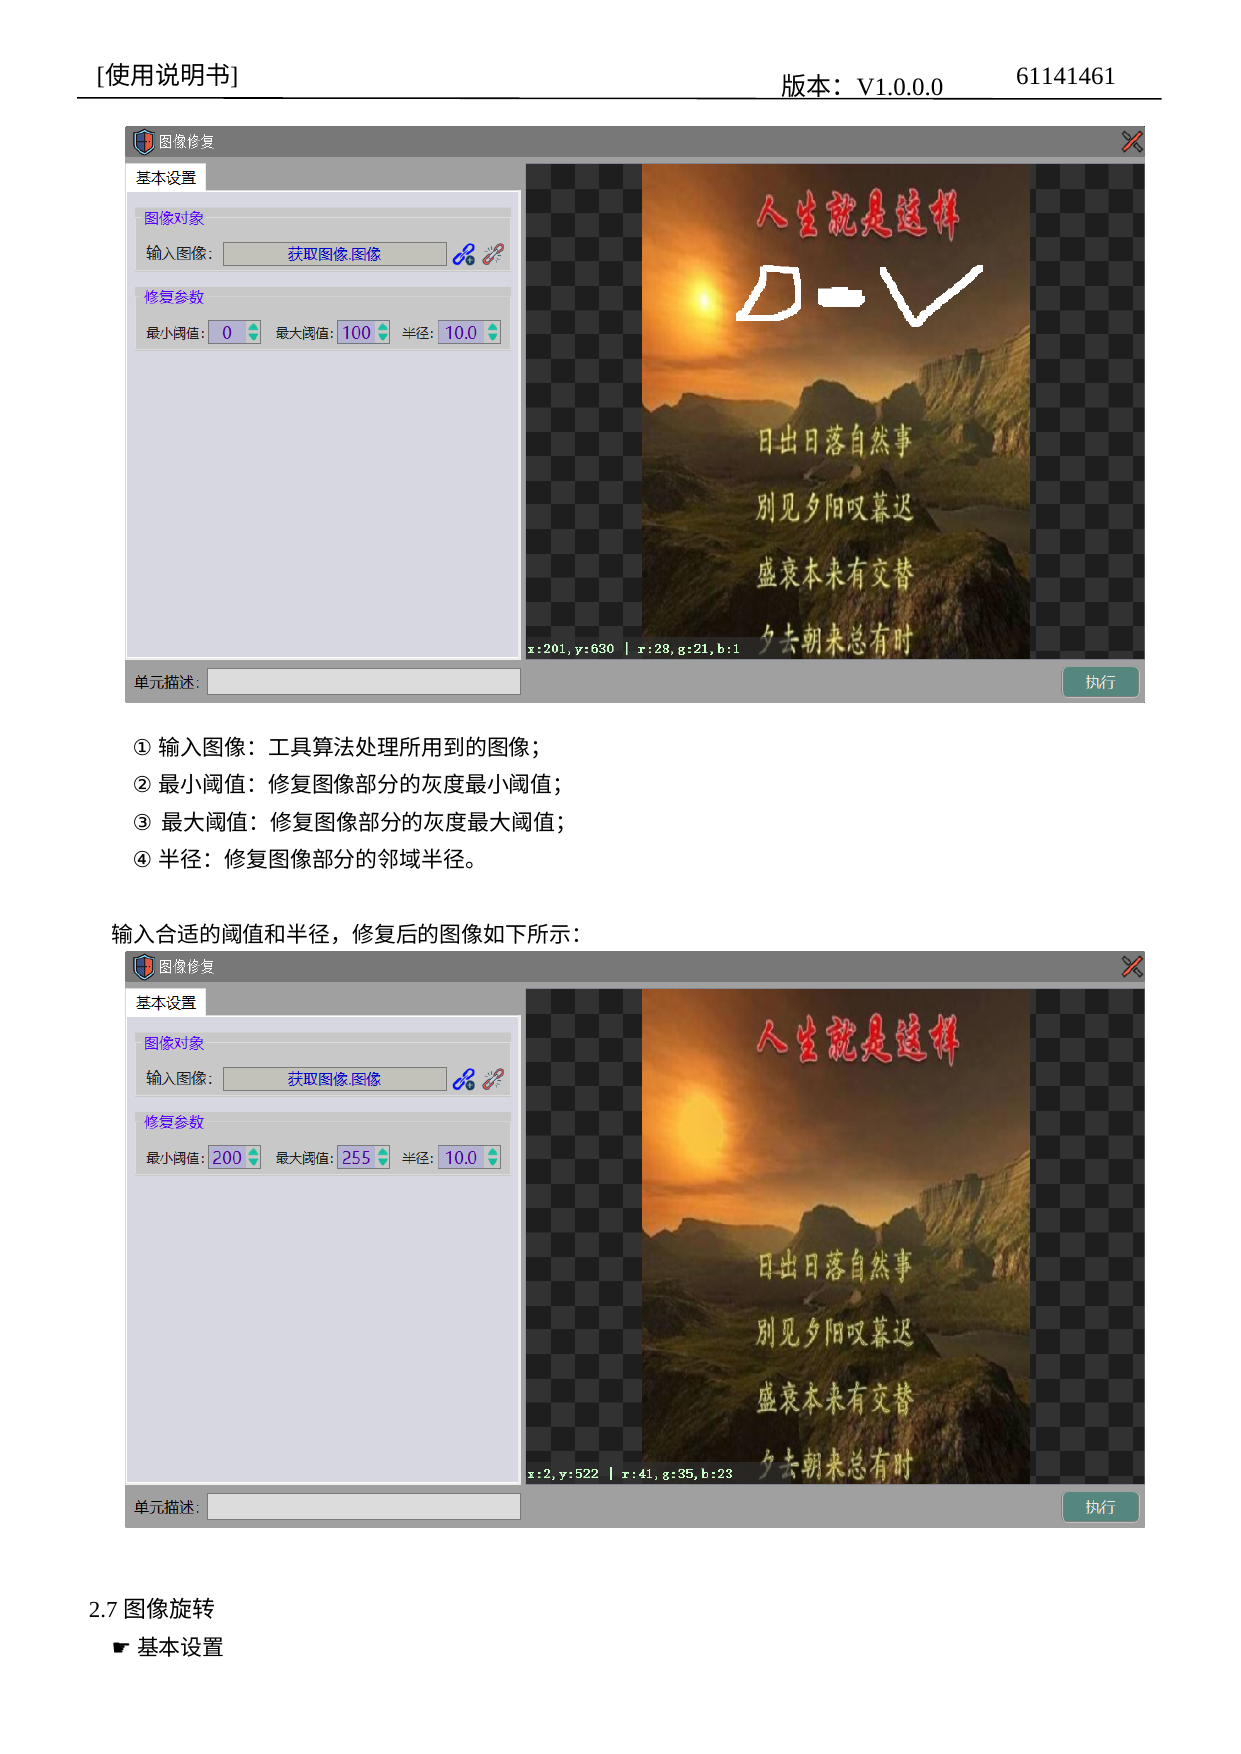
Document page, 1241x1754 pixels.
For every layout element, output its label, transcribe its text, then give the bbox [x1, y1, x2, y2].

text ④半径：修复图像部分的邻域半径。 [89, 839, 1181, 877]
picture [125, 126, 1145, 703]
text ③最大阈值：修复图像部分的灰度最大阈值； [89, 802, 1181, 839]
text ②最小阈值：修复图像部分的灰度最小阈值； [89, 764, 1181, 802]
text ①输入图像：工具算法处理所用到的图像； [89, 727, 1181, 764]
text ☛ 基本设置 [89, 1627, 1181, 1664]
text 输入合适的阈值和半径，修复后的图像如下所示： [89, 914, 1181, 952]
subtitle 2.7 图像旋转 [89, 1589, 1181, 1627]
picture [125, 951, 1145, 1528]
